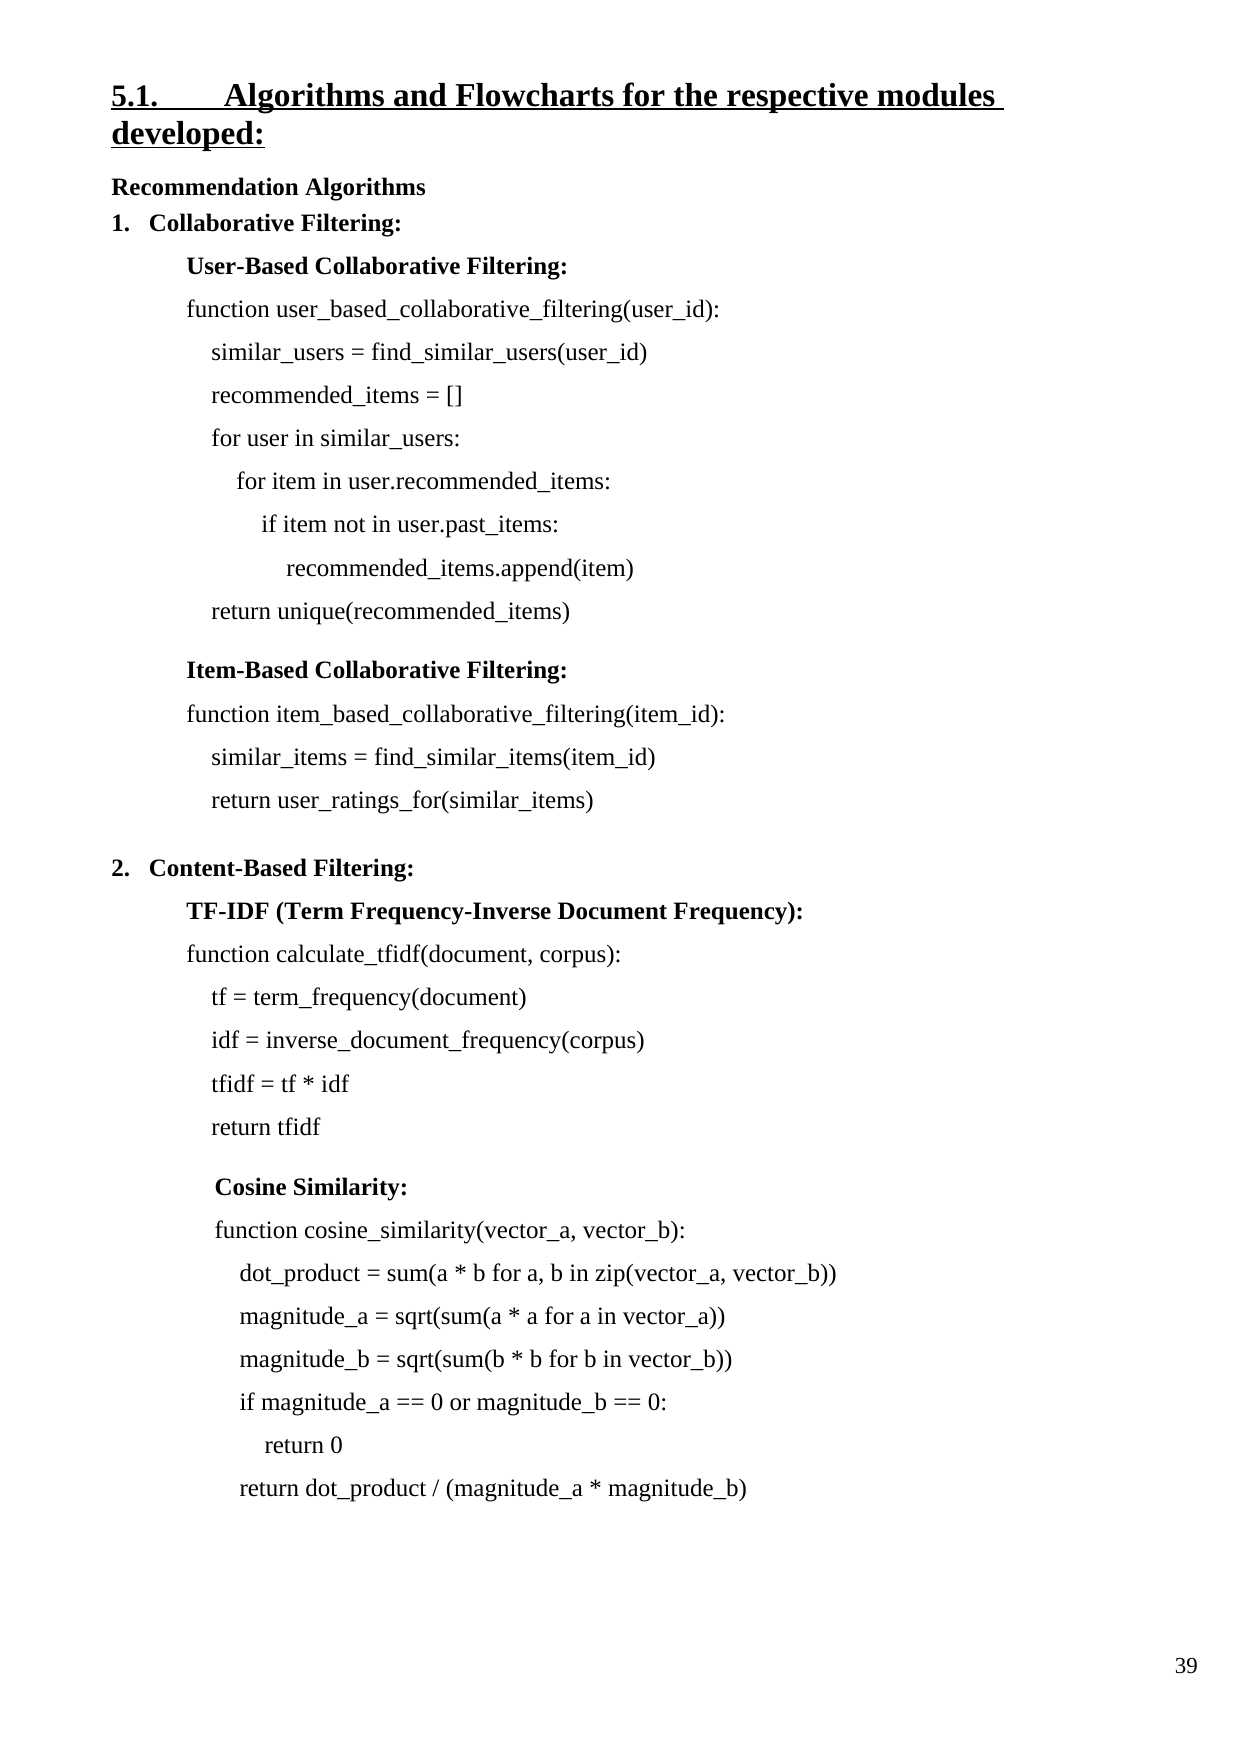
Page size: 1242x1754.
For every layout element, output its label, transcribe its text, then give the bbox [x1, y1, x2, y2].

text User-Based Collaborative Filtering: function user_based_collaborative_filtering(user_id): [186, 251, 1143, 323]
text for item in user.recommended_items: [186, 466, 1143, 495]
list Content-Based Filtering: [111, 853, 1143, 882]
text return unique(recommended_items) [186, 596, 1143, 624]
text for user in similar_users: [186, 423, 1143, 452]
text idf = inverse_document_frequency(corpus) [186, 1026, 1143, 1054]
text Cosine Similarity: function cosine_similarity(vector_a, vector_b): [214, 1172, 1143, 1243]
subtitle Algorithms and Flowcharts for the respective modules developed: [111, 75, 1124, 152]
text similar_items = find_similar_items(item_id) [186, 742, 1143, 771]
text magnitude_a = sqrt(sum(a * a for a in vector_a)) [214, 1301, 1143, 1330]
text TF-IDF (Term Frequency-Inverse Document Frequency): function calculate_tfidf(document, corpus): [186, 896, 1143, 968]
text tf = term_frequency(document) [186, 982, 1143, 1011]
list Collaborative Filtering: [111, 208, 1143, 236]
subtitle Recommendation Algorithms [111, 172, 1197, 201]
text if magnitude_a == 0 or magnitude_b == 0: [214, 1387, 1143, 1416]
text recommended_items = [] [186, 380, 1143, 409]
text magnitude_b = sqrt(sum(b * b for b in vector_b)) [214, 1344, 1143, 1373]
text recommended_items.append(item) [186, 553, 1143, 581]
text similar_users = find_similar_users(user_id) [186, 337, 1143, 366]
text return user_ratings_for(similar_items) [186, 785, 1143, 814]
text return tfidf [186, 1112, 1143, 1141]
text return 0 [214, 1430, 1143, 1459]
text Item-Based Collaborative Filtering: function item_based_collaborative_filtering(item_id): [186, 656, 1143, 727]
text dot_product = sum(a * b for a, b in zip(vector_a, vector_b)) [214, 1258, 1143, 1287]
text if item not in user.past_items: [186, 509, 1143, 538]
text return dot_product / (magnitude_a * magnitude_b) [214, 1473, 1143, 1502]
text tfidf = tf * idf [186, 1069, 1143, 1097]
